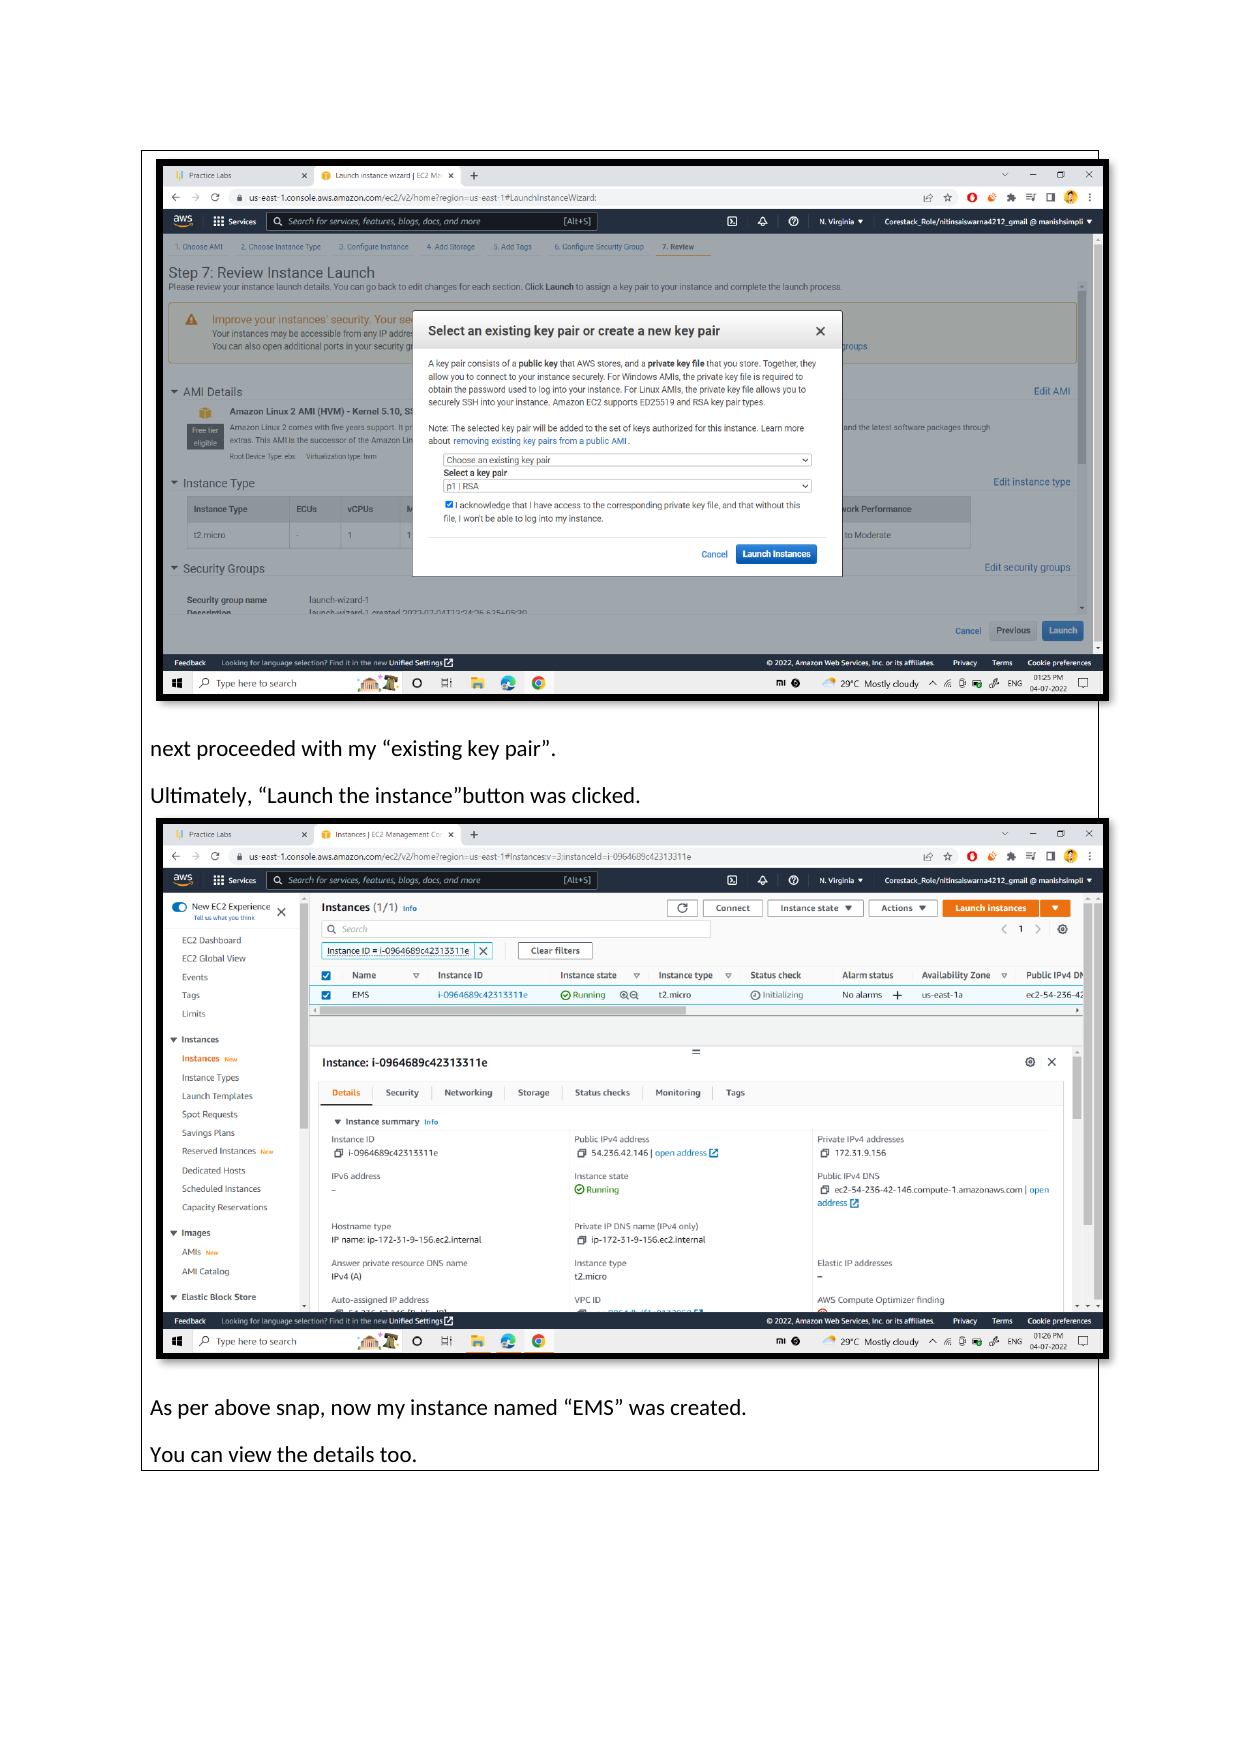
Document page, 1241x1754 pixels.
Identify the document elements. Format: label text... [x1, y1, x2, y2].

text As per above snap, now my instance named “EMS” was created. [142, 1390, 1098, 1421]
text You can view the details too. [142, 1437, 1098, 1470]
picture [163, 166, 1103, 694]
text next proceeded with my “existing key pair”. [142, 731, 1098, 763]
picture [163, 824, 1103, 1353]
